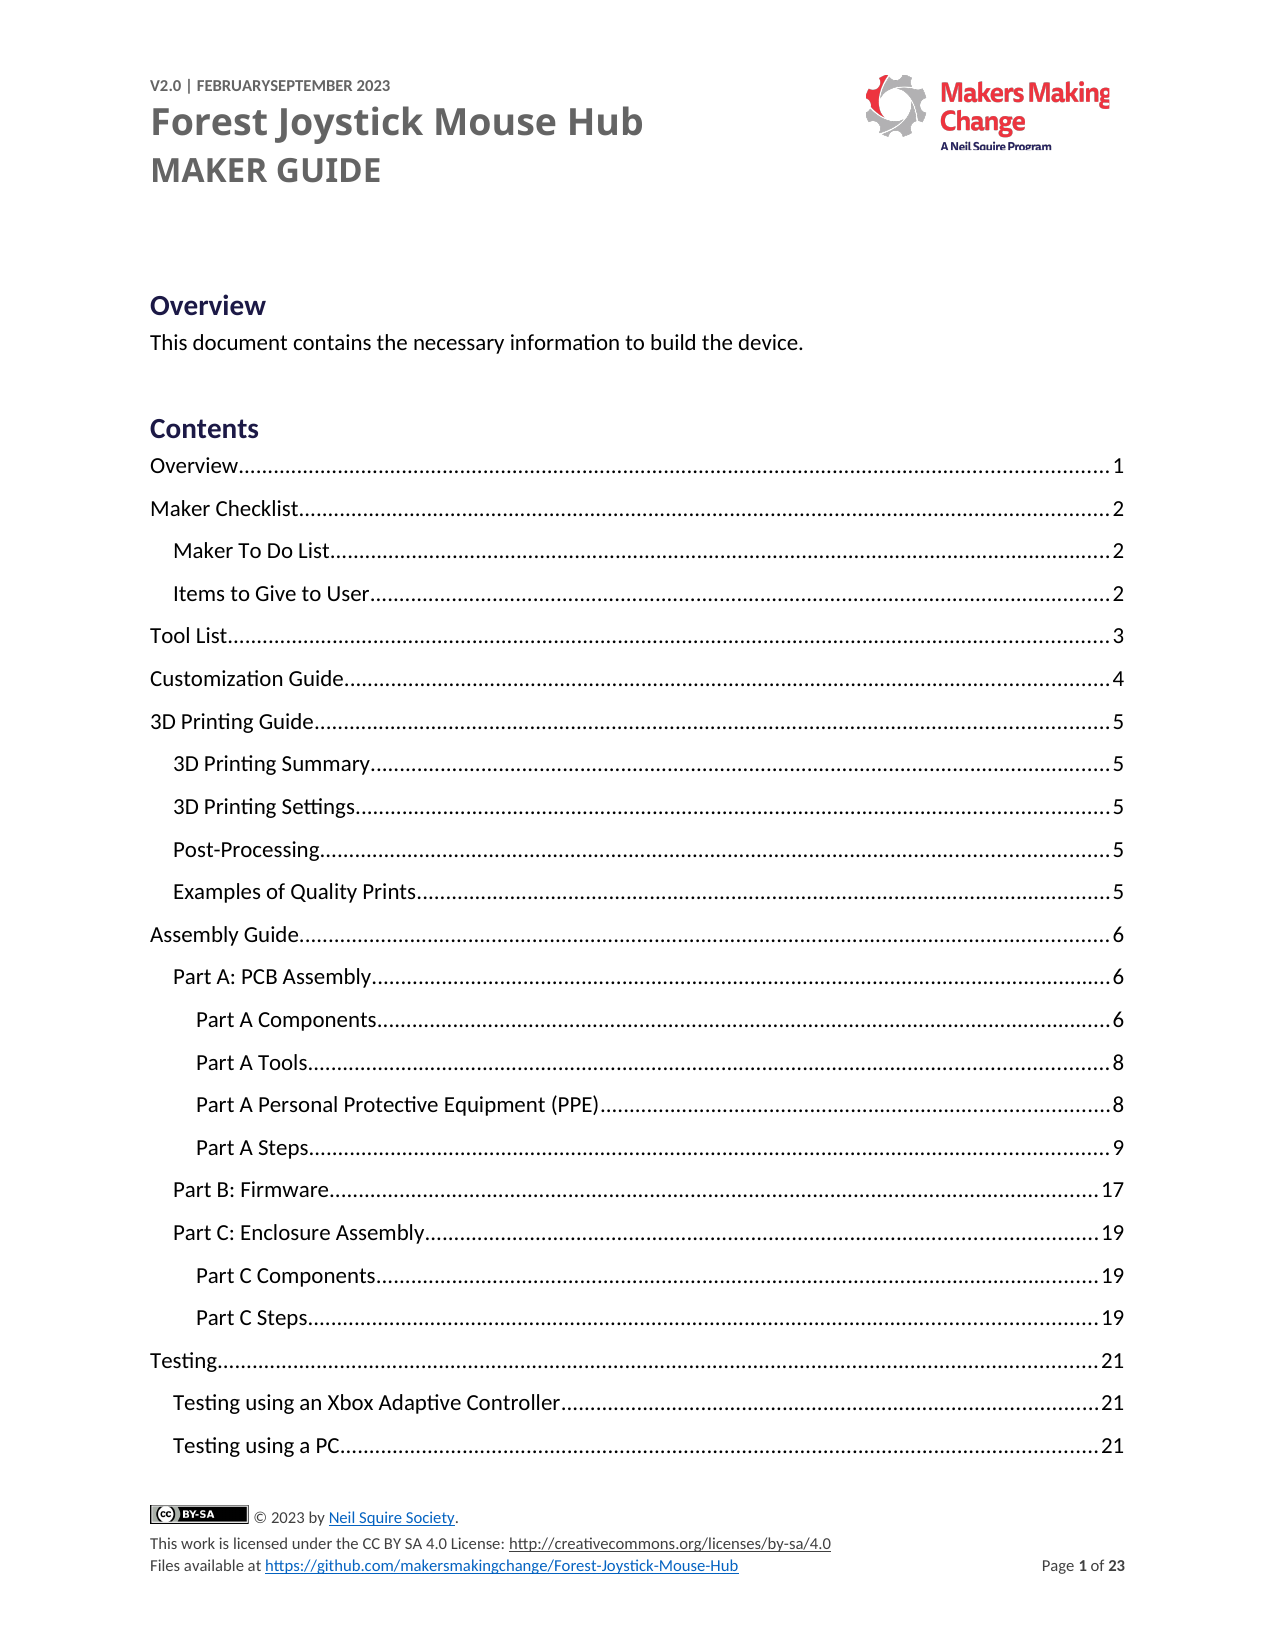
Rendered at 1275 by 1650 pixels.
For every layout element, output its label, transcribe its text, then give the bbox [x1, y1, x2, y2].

text This document contains the necessary information to build the device. [150, 328, 1125, 356]
picture [150, 1505, 249, 1524]
picture [865, 75, 1110, 151]
subtitle Overview [150, 287, 1125, 323]
